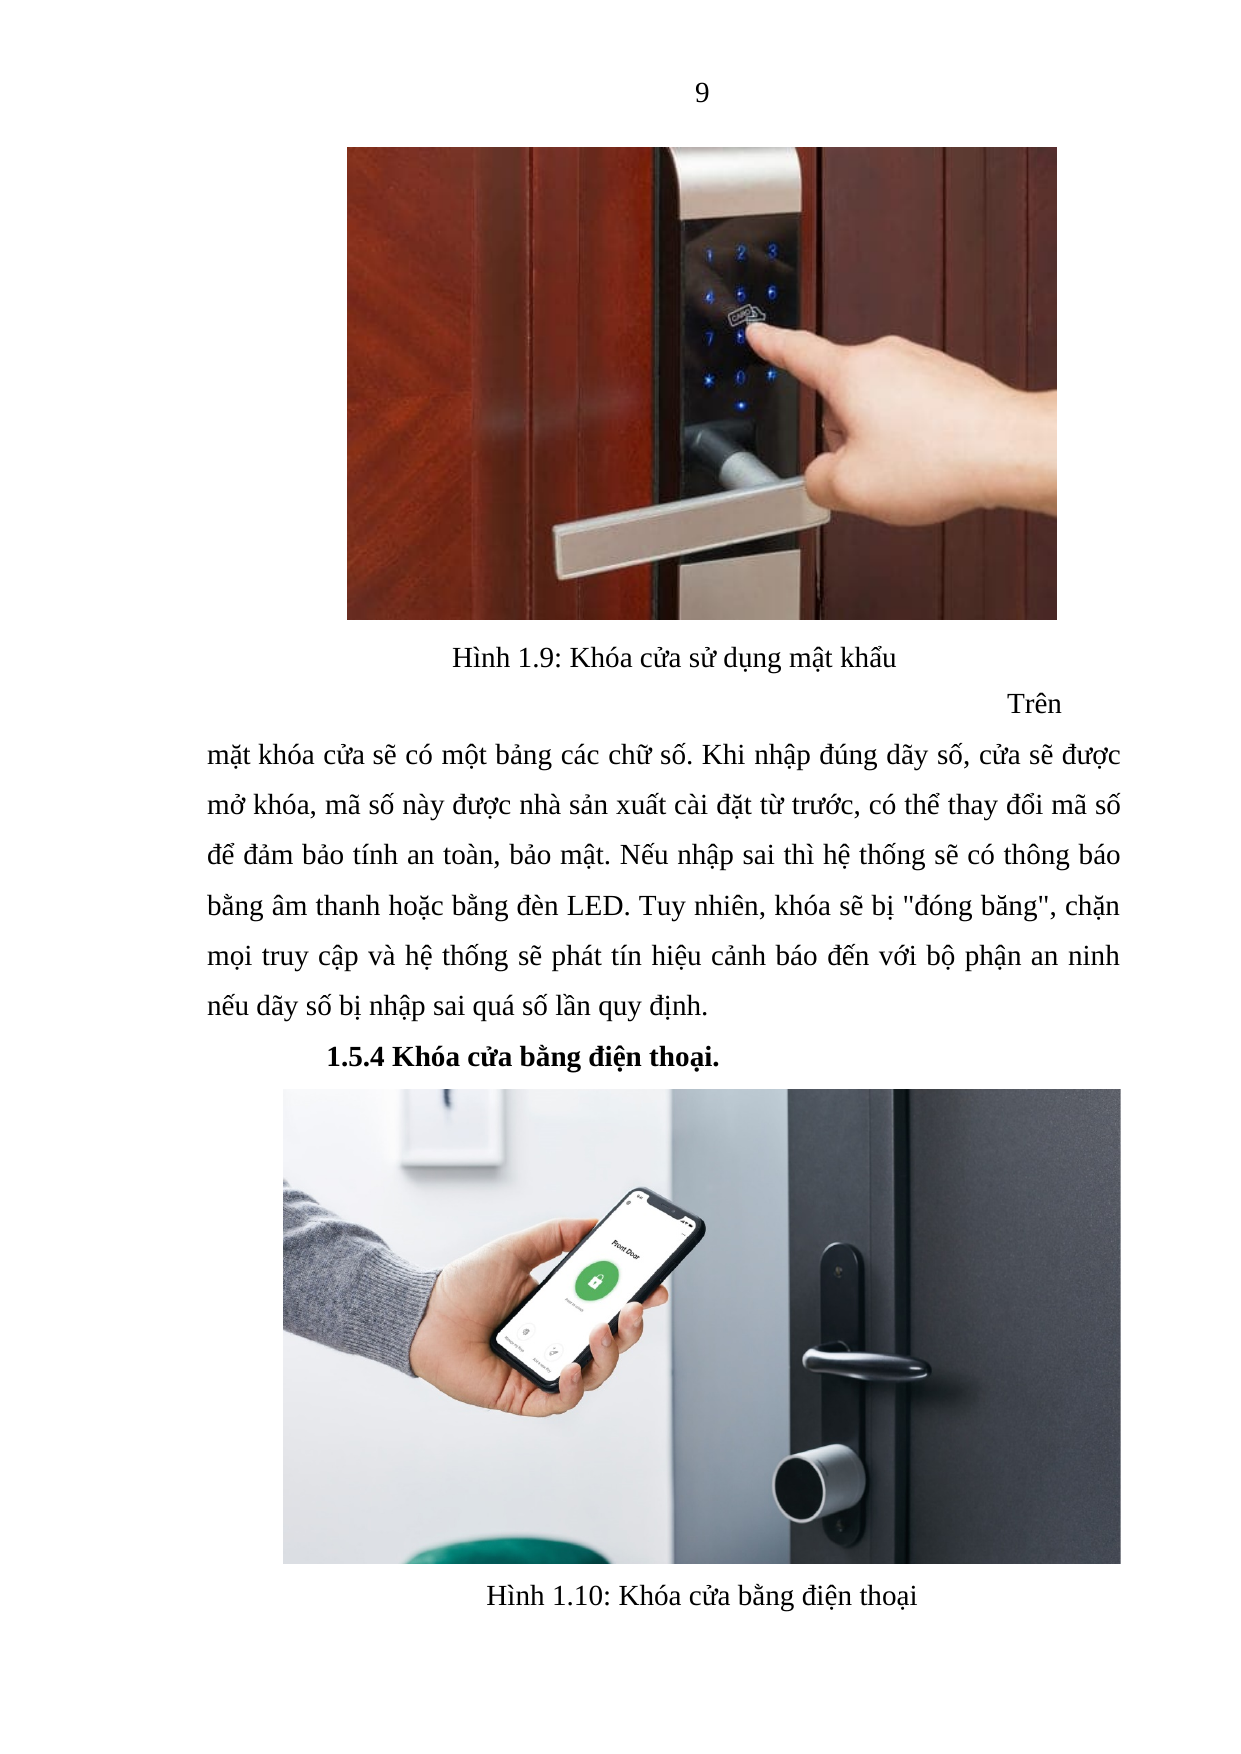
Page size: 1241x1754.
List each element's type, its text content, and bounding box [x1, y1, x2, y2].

text Trên mặt khóa cửa sẽ có một bảng các chữ số. Khi nhập đúng dãy số, cửa sẽ được mở khóa, mã số này được nhà sản xuất cài đặt từ trước, có thể thay đổi mã số để đảm bảo tính an toàn, bảo mật. Nếu nhập sai thì hệ thống sẽ có thông báo bằng âm thanh hoặc bằng đèn LED. Tuy nhiên, khóa sẽ bị "đóng băng", chặn mọi truy cập và hệ thống sẽ phát tín hiệu cảnh báo đến với bộ phận an ninh nếu dãy số bị nhập sai quá số lần quy định. [207, 687, 1122, 1022]
picture [347, 147, 1057, 620]
subtitle Khóa cửa bằng điện thoại. [251, 1039, 1122, 1072]
picture [283, 1089, 1121, 1564]
